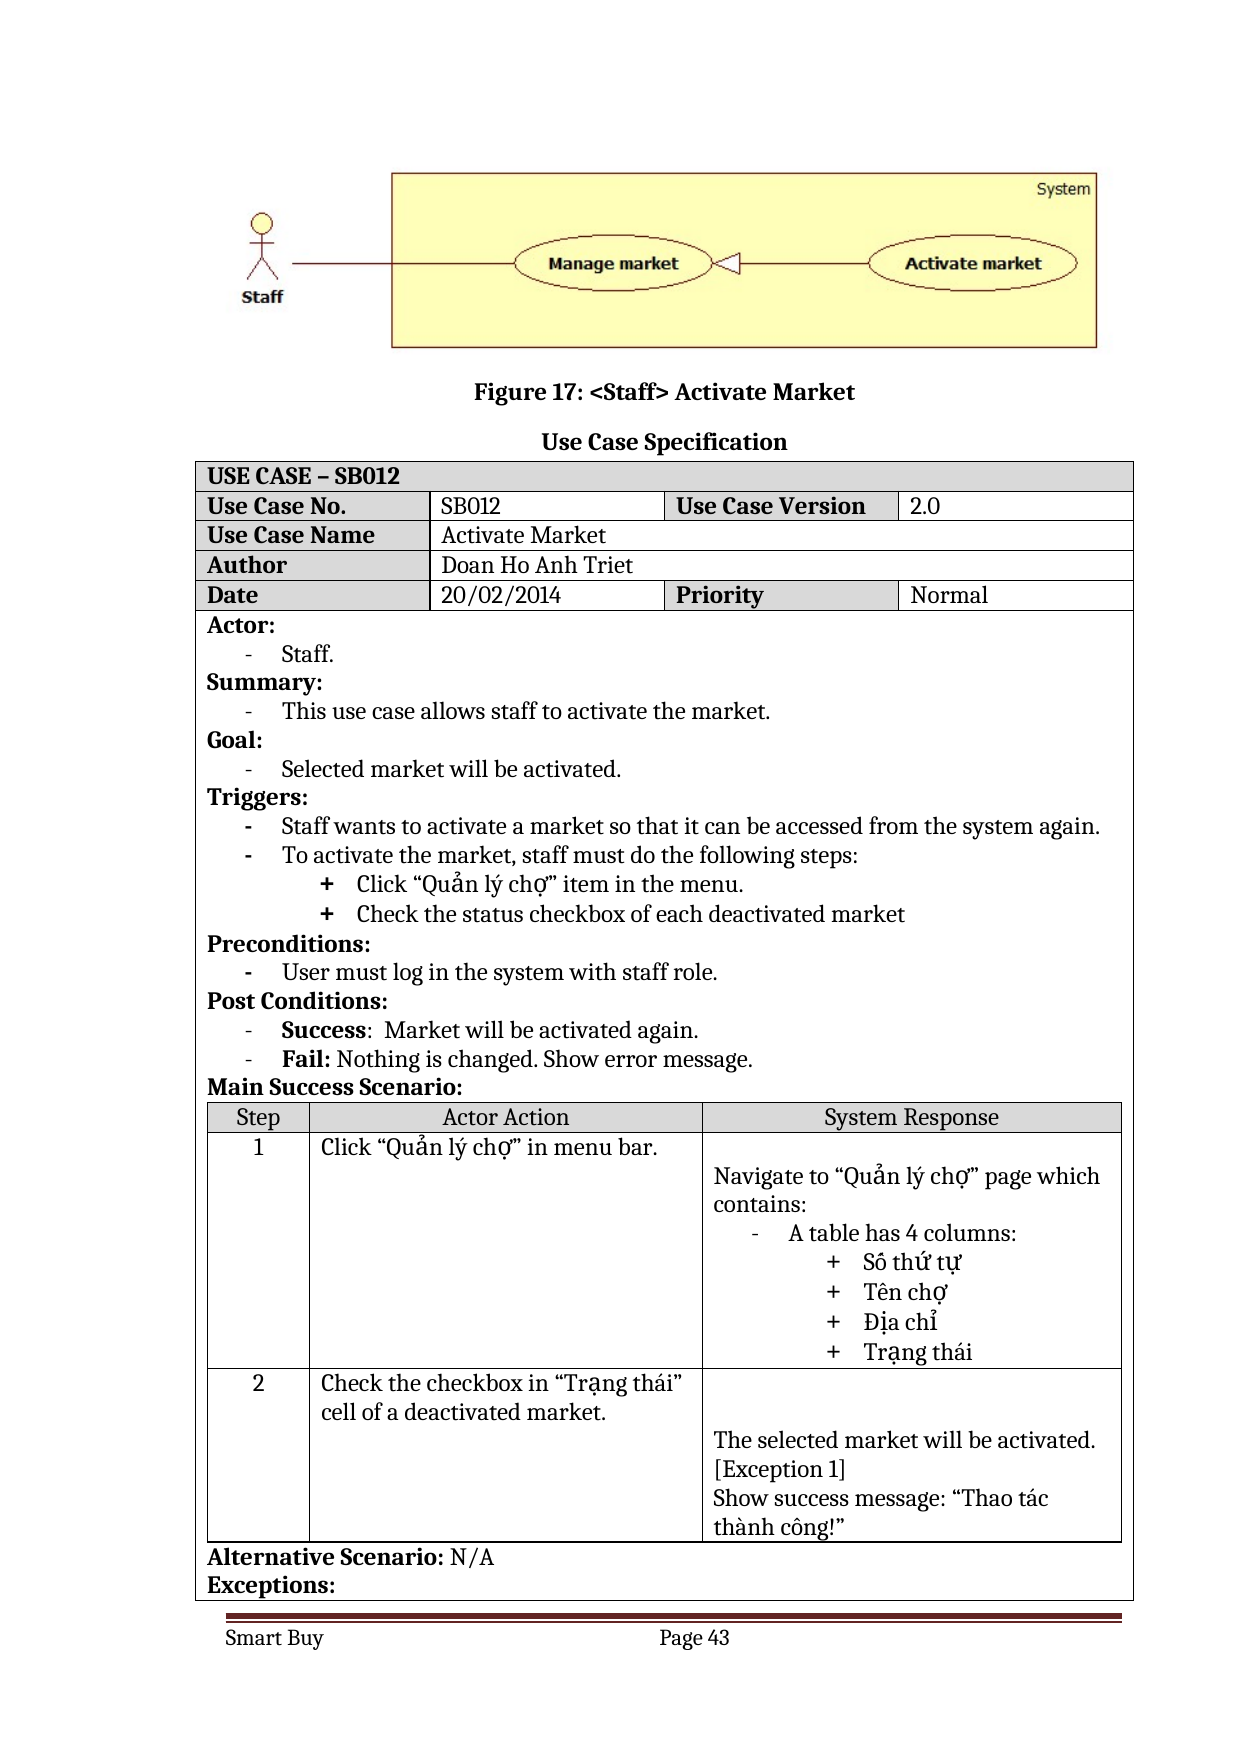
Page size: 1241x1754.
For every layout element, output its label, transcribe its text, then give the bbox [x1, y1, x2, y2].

table_cell Use Case Version [665, 492, 898, 520]
table_cell Normal [899, 581, 1133, 610]
table_cell Activate Market [431, 521, 1133, 550]
subtitle Use Case Specification [207, 428, 1122, 456]
table_cell Priority [665, 581, 898, 610]
picture [206, 147, 1123, 374]
text Figure 17: <Staff> Activate Market [207, 378, 1122, 407]
table_cell Doan Ho Anh Triet [431, 551, 1133, 580]
table_cell 20/02/2014 [431, 581, 664, 610]
table_cell Use Case No. [196, 492, 429, 520]
table_cell Author [196, 551, 429, 580]
table_header USE CASE – SB012 [196, 462, 1133, 491]
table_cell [196, 611, 1133, 1600]
table_cell SB012 [431, 492, 664, 520]
table_cell Date [196, 581, 429, 610]
table_cell 2.0 [899, 492, 1133, 520]
table_cell Use Case Name [196, 521, 429, 550]
